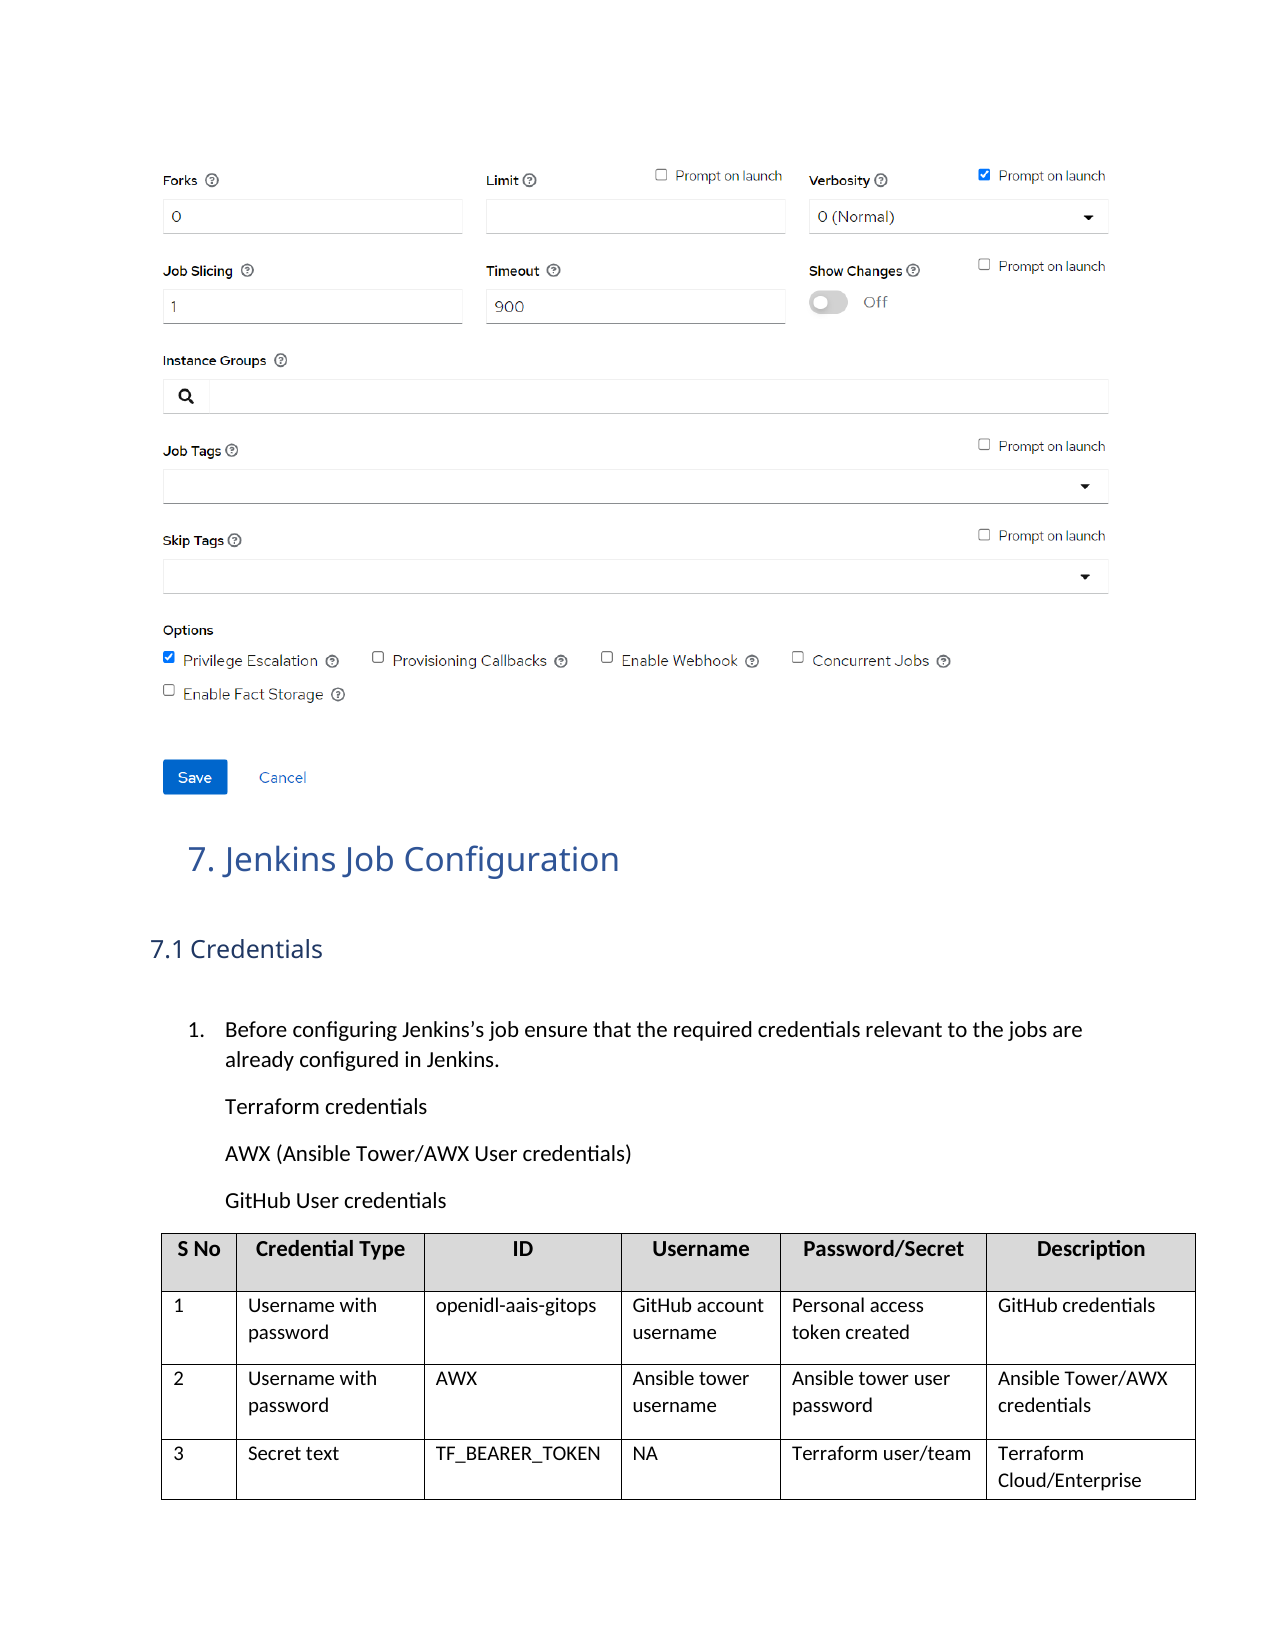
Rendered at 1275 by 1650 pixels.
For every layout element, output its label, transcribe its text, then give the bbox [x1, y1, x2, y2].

table_cell Secret text [237, 1440, 424, 1499]
list Before configuring Jenkins’s job ensure that the required credentials relevant to the jobs are already configured in Jenkins. [187, 1015, 1125, 1074]
table_header Username [622, 1234, 780, 1291]
table_cell Ansible Tower/AWX credentials [987, 1365, 1195, 1439]
table_cell Username with password [237, 1292, 424, 1364]
table_cell AWX [425, 1365, 621, 1439]
subtitle Jenkins Job Configuration [187, 836, 1125, 881]
table_cell TF_BEARER_TOKEN [425, 1440, 621, 1499]
table_cell GitHub credentials [987, 1292, 1195, 1364]
table_cell GitHub account username [622, 1292, 780, 1364]
subtitle Credentials [150, 932, 1125, 966]
table_cell openidl-aais-gitops [425, 1292, 621, 1364]
table_cell Ansible tower user password [781, 1365, 986, 1439]
table_header Password/Secret [781, 1234, 986, 1291]
text GitHub User credentials [225, 1186, 1125, 1214]
table_cell Ansible tower username [622, 1365, 780, 1439]
table_header ID [425, 1234, 621, 1291]
table_cell Personal access token created [781, 1292, 986, 1364]
table_cell 3 [162, 1440, 236, 1499]
table_header S No [162, 1234, 236, 1291]
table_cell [781, 1440, 986, 1499]
table_cell 1 [162, 1292, 236, 1364]
table_cell Username with password [237, 1365, 424, 1439]
table_header Credential Type [237, 1234, 424, 1291]
text Terraform credentials [225, 1092, 1125, 1121]
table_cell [987, 1440, 1195, 1499]
table_header Description [987, 1234, 1195, 1291]
picture [150, 150, 1125, 809]
table_cell 2 [162, 1365, 236, 1439]
table_cell NA [622, 1440, 780, 1499]
text AWX (Ansible Tower/AWX User credentials) [225, 1139, 1125, 1167]
